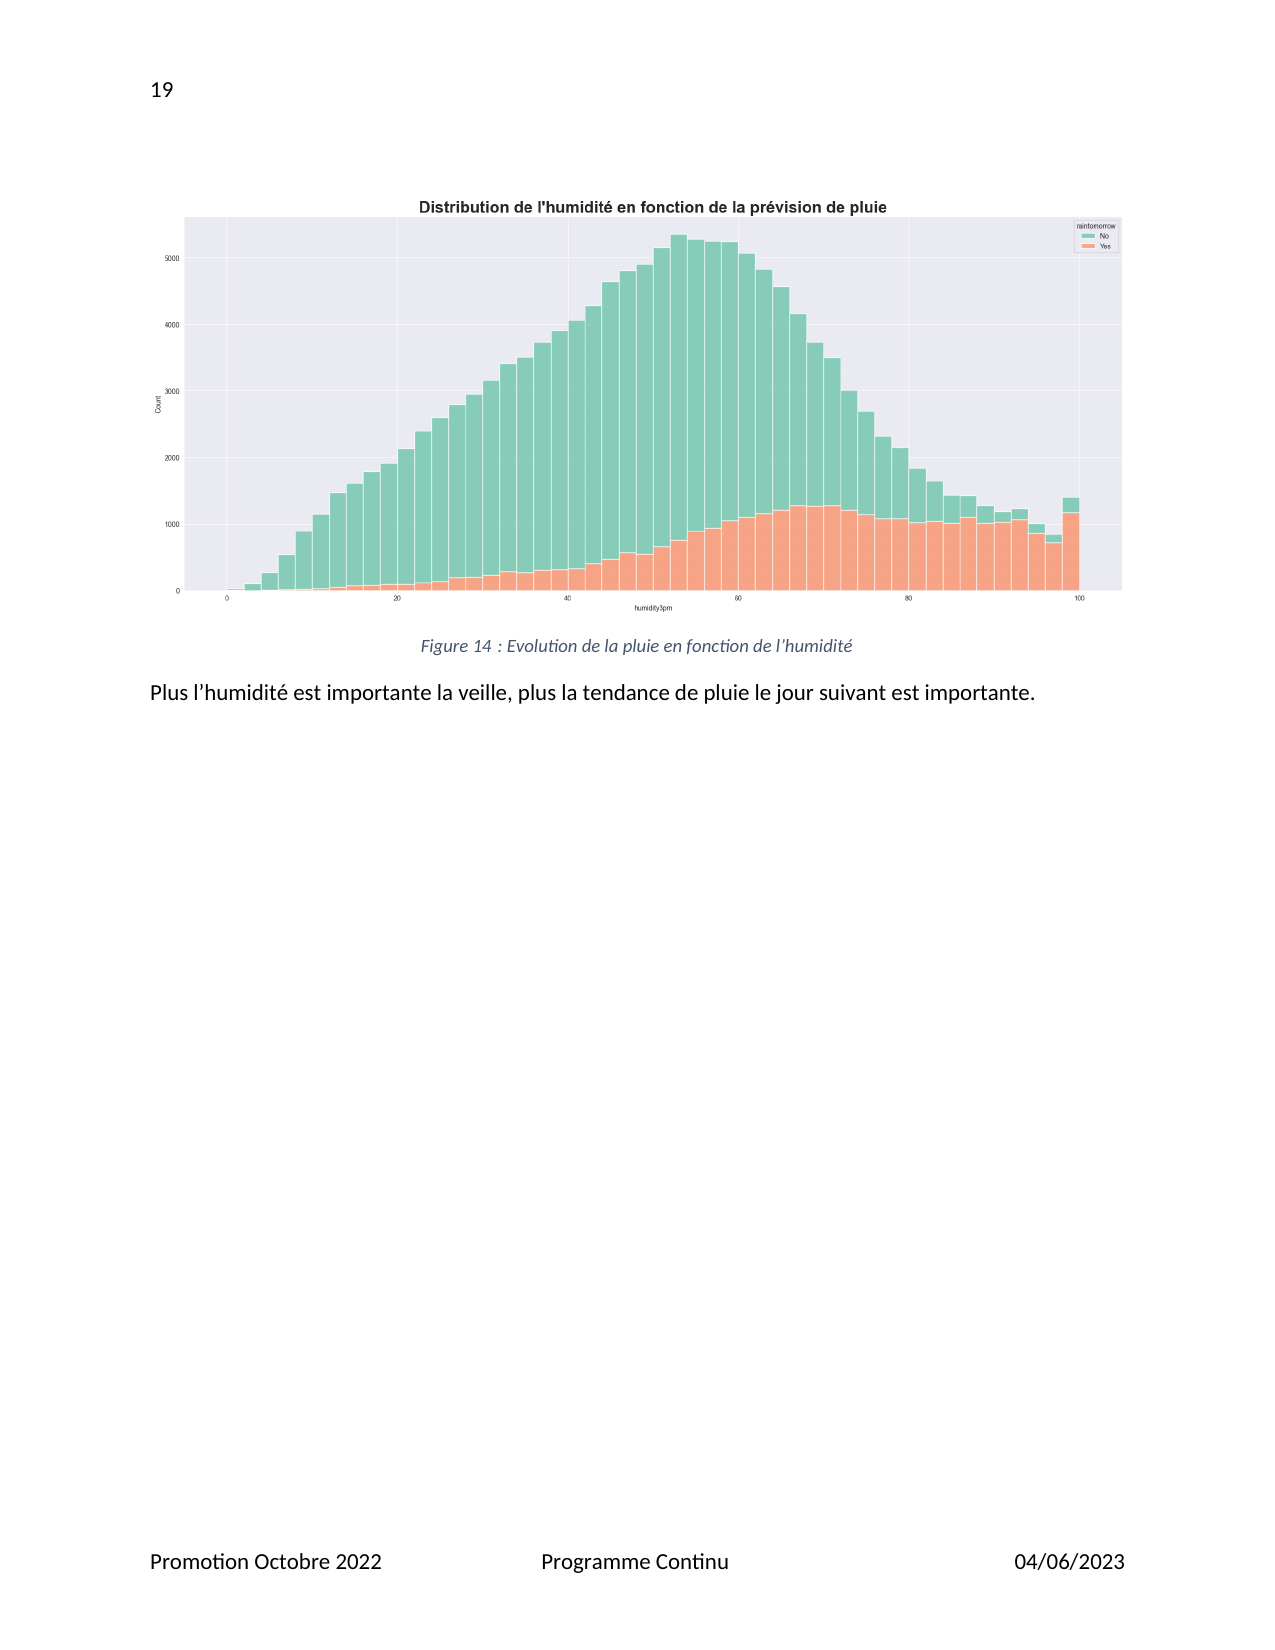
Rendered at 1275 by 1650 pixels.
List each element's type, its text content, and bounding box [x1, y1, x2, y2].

text Plus l’humidité est importante la veille, plus la tendance de pluie le jour suivant est importante. [150, 678, 1125, 706]
picture [150, 196, 1125, 616]
text Figure 14 : Evolution de la pluie en fonction de l’humidité [150, 634, 1125, 657]
